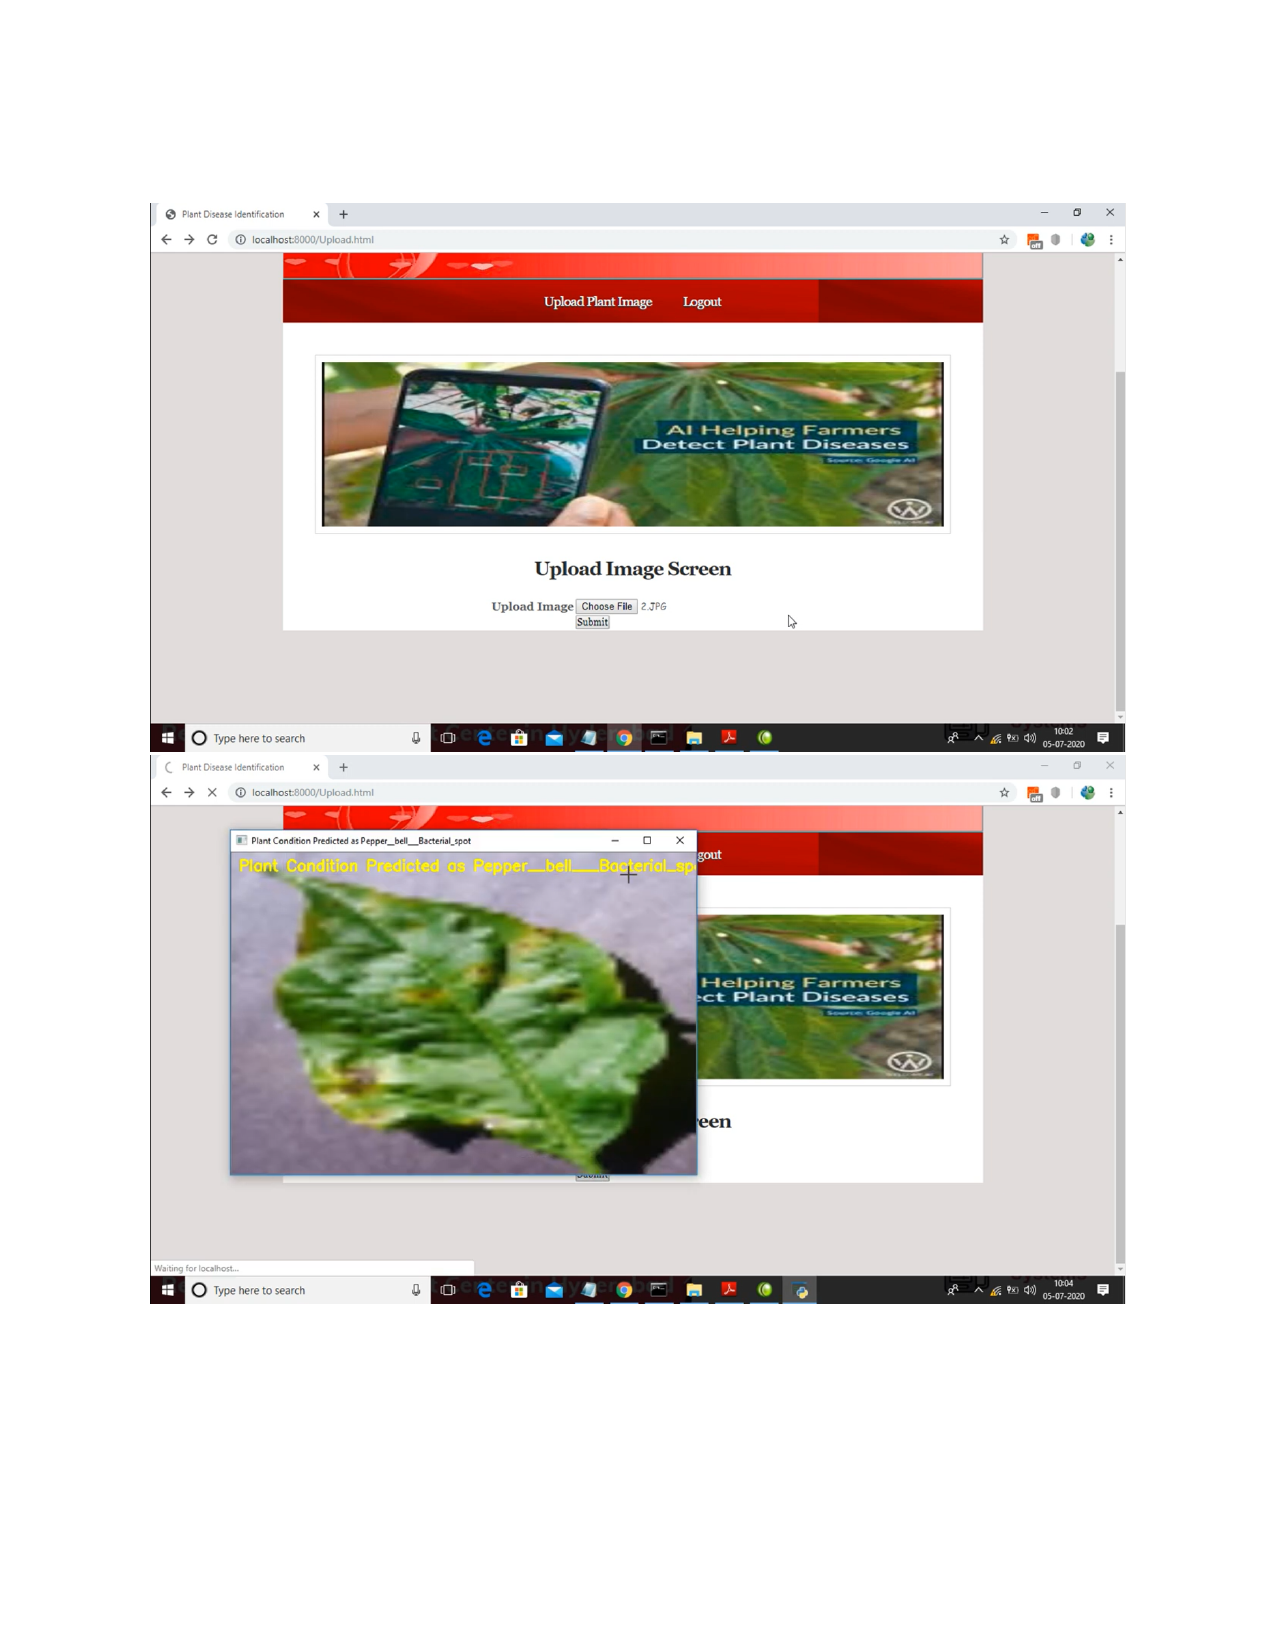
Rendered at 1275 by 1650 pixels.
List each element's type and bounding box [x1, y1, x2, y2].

picture [150, 755, 1125, 1304]
picture [150, 203, 1125, 752]
